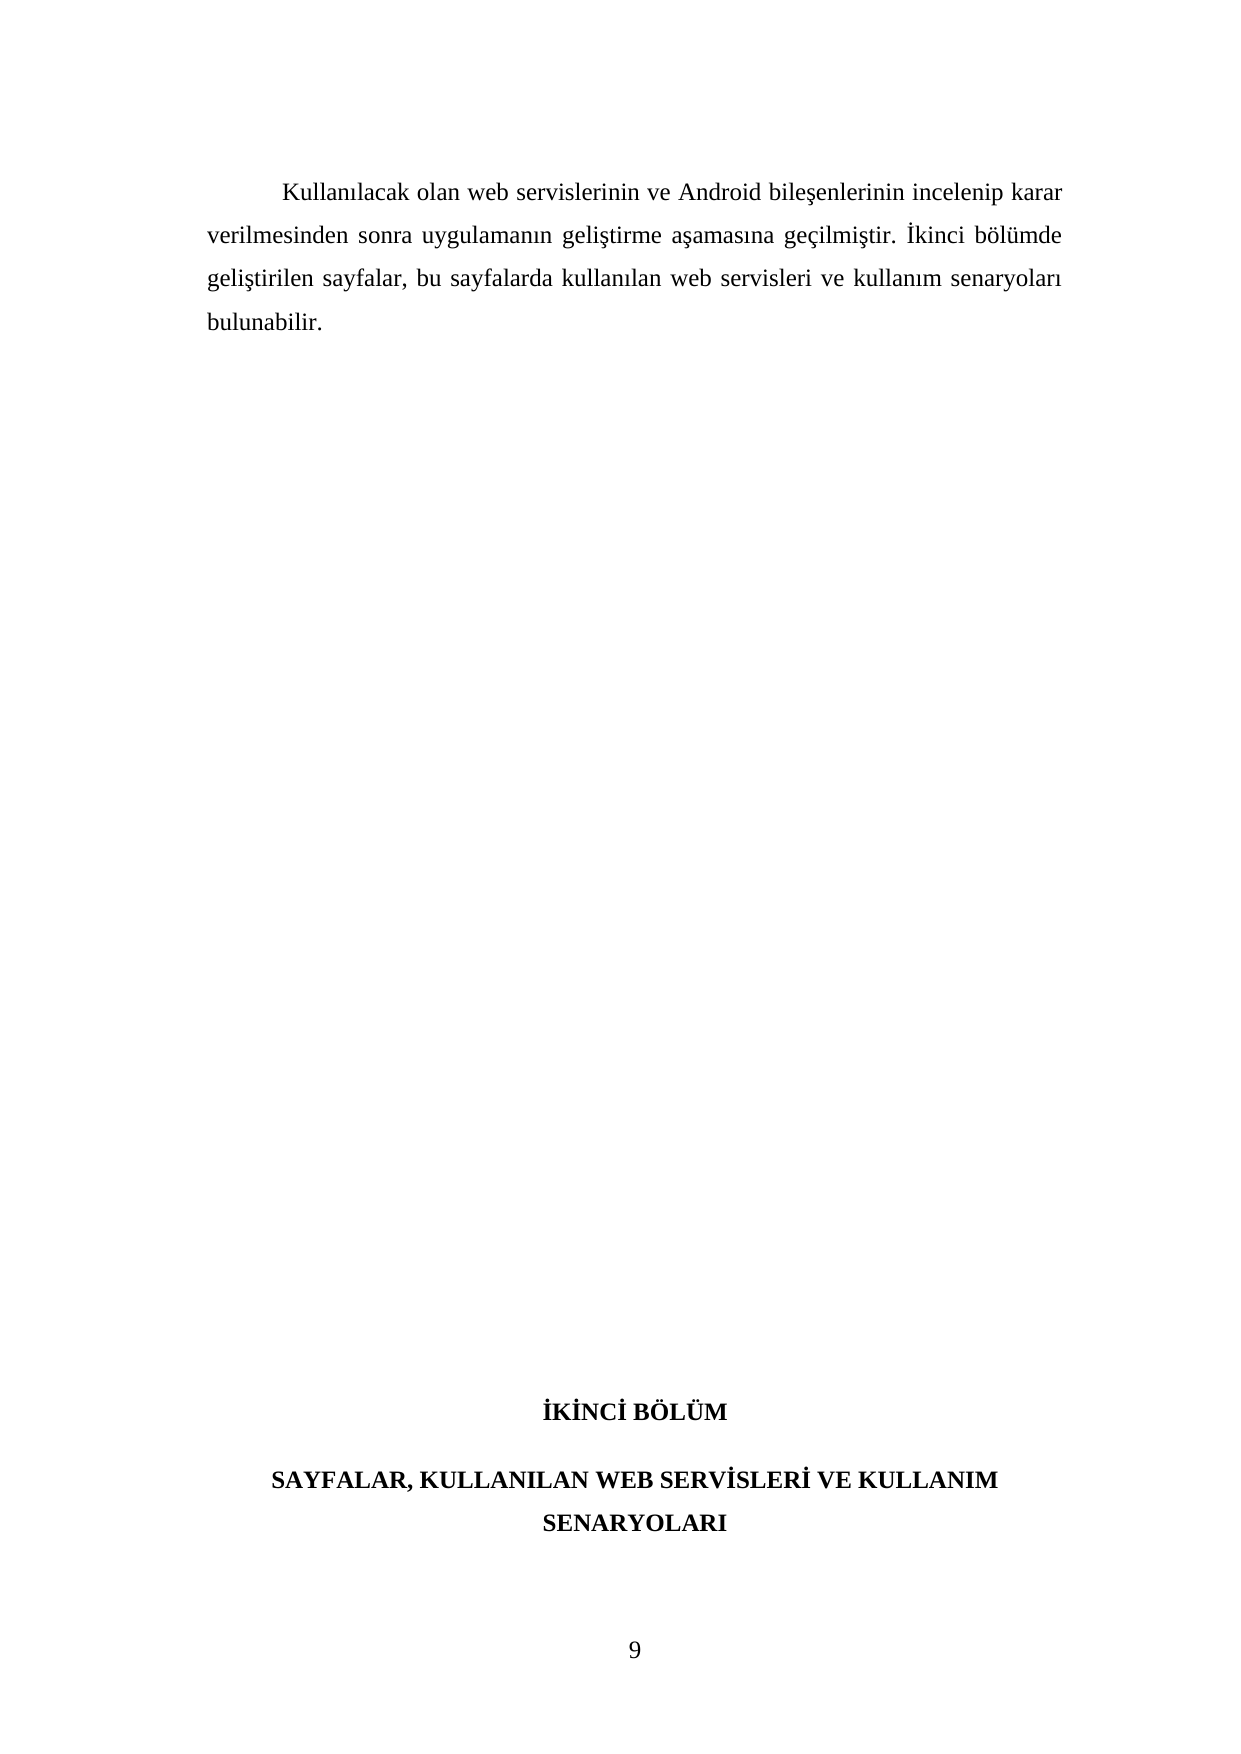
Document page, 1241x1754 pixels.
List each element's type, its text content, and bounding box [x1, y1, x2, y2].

text SAYFALAR, KULLANILAN WEB SERVİSLERİ VE KULLANIM SENARYOLARI [207, 1465, 1063, 1537]
text Kullanılacak olan web servislerinin ve Android bileşenlerinin incelenip karar verilmesinden sonra uygulamanın geliştirme aşamasına geçilmiştir. İkinci bölümde geliştirilen sayfalar, bu sayfalarda kullanılan web servisleri ve kullanım senaryoları bulunabilir. [207, 177, 1063, 335]
text İKİNCİ BÖLÜM [207, 1397, 1063, 1425]
